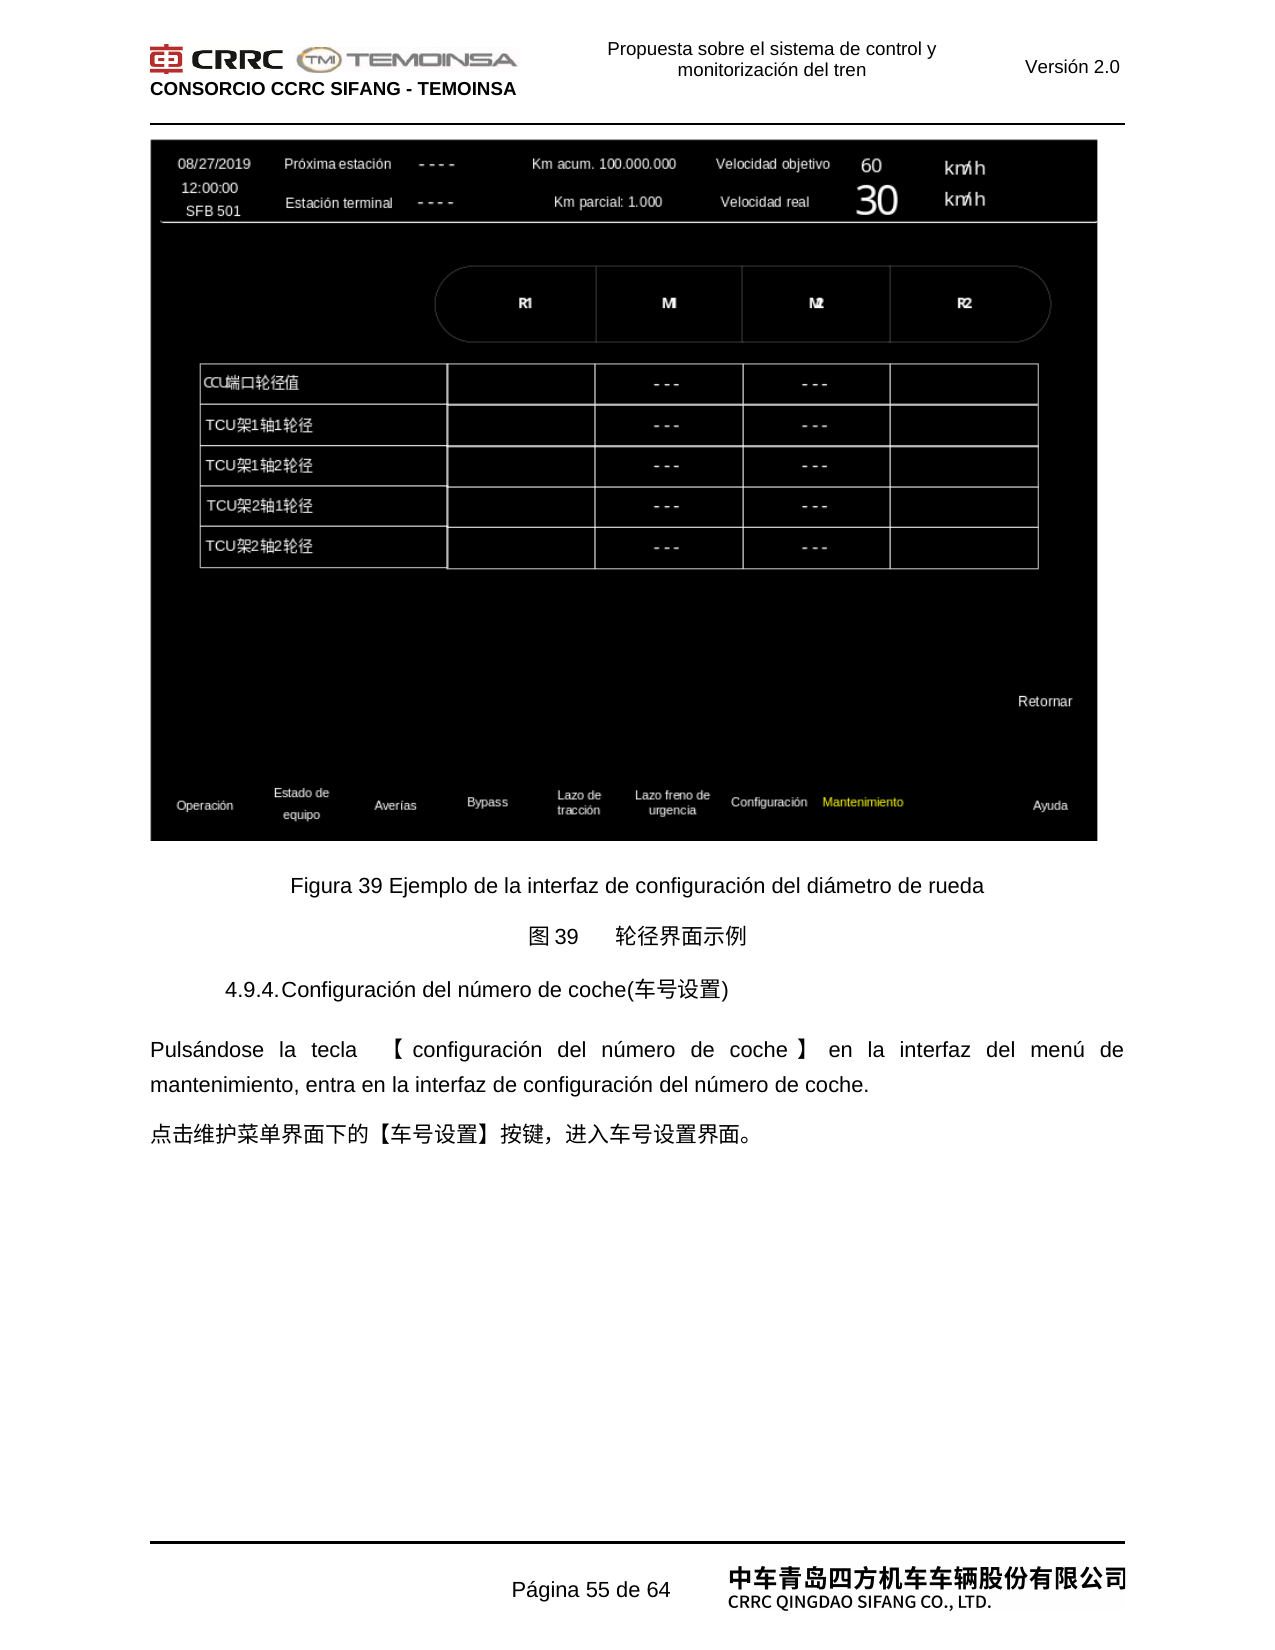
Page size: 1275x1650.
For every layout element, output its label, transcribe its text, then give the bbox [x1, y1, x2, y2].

picture [727, 1562, 1125, 1611]
text Figura 39 Ejemplo de la interfaz de configuración del diámetro de rueda [150, 873, 1125, 899]
text 图39 轮径界面示例 [150, 919, 1125, 950]
picture [294, 47, 520, 73]
text 点击维护菜单界面下的【车号设置】按键，进入车号设置界面。 [150, 1117, 1125, 1148]
text Pulsándose la tecla 【configuración del número de coche】en la interfaz del menú de mantenimiento, entra en la interfaz de configuración del número de coche. [150, 1032, 1125, 1097]
title Configuración del número de coche(车号设置) [225, 972, 1125, 1004]
picture [150, 44, 283, 74]
